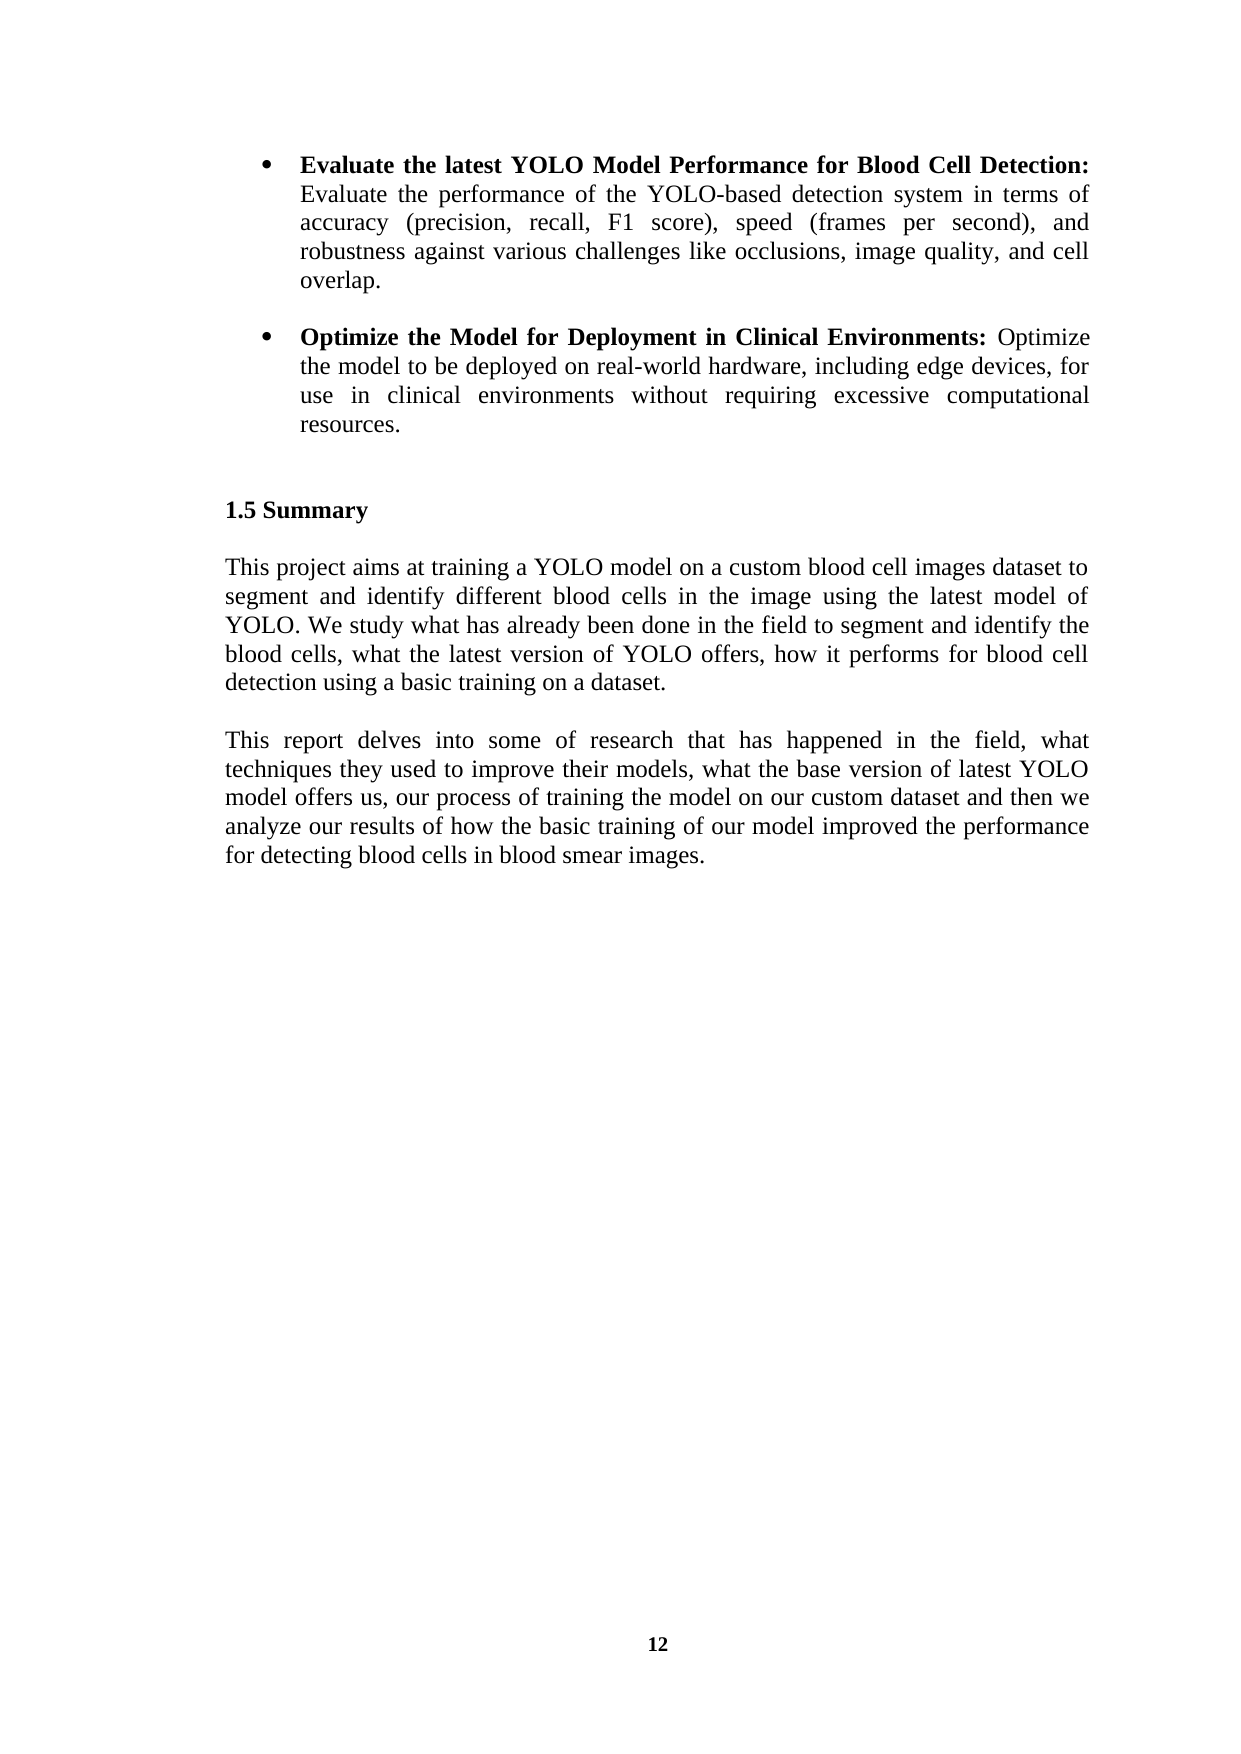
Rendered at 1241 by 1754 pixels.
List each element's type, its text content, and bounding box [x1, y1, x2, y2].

list Optimize the Model for Deployment in Clinical Environments: Optimize the model to be deployed on real-world hardware, including edge devices, for use in clinical environments without requiring excessive computational resources. [262, 322, 1090, 437]
list Evaluate the latest YOLO Model Performance for Blood Cell Detection: Evaluate the performance of the YOLO-based detection system in terms of accuracy (precision, recall, F1 score), speed (frames per second), and robustness against various challenges like occlusions, image quality, and cell overlap. [262, 150, 1090, 294]
text This project aims at training a YOLO model on a custom blood cell images dataset to segment and identify different blood cells in the image using the latest model of YOLO. We study what has already been done in the field to segment and identify the blood cells, what the latest version of YOLO offers, how it performs for blood cell detection using a basic training on a dataset. [225, 552, 1090, 696]
list Summary [225, 495, 1090, 524]
text This report delves into some of research that has happened in the field, what techniques they used to improve their models, what the base version of latest YOLO model offers us, our process of training the model on our custom dataset and then we analyze our results of how the basic training of our model improved the performance for detecting blood cells in blood smear images. [225, 725, 1090, 869]
